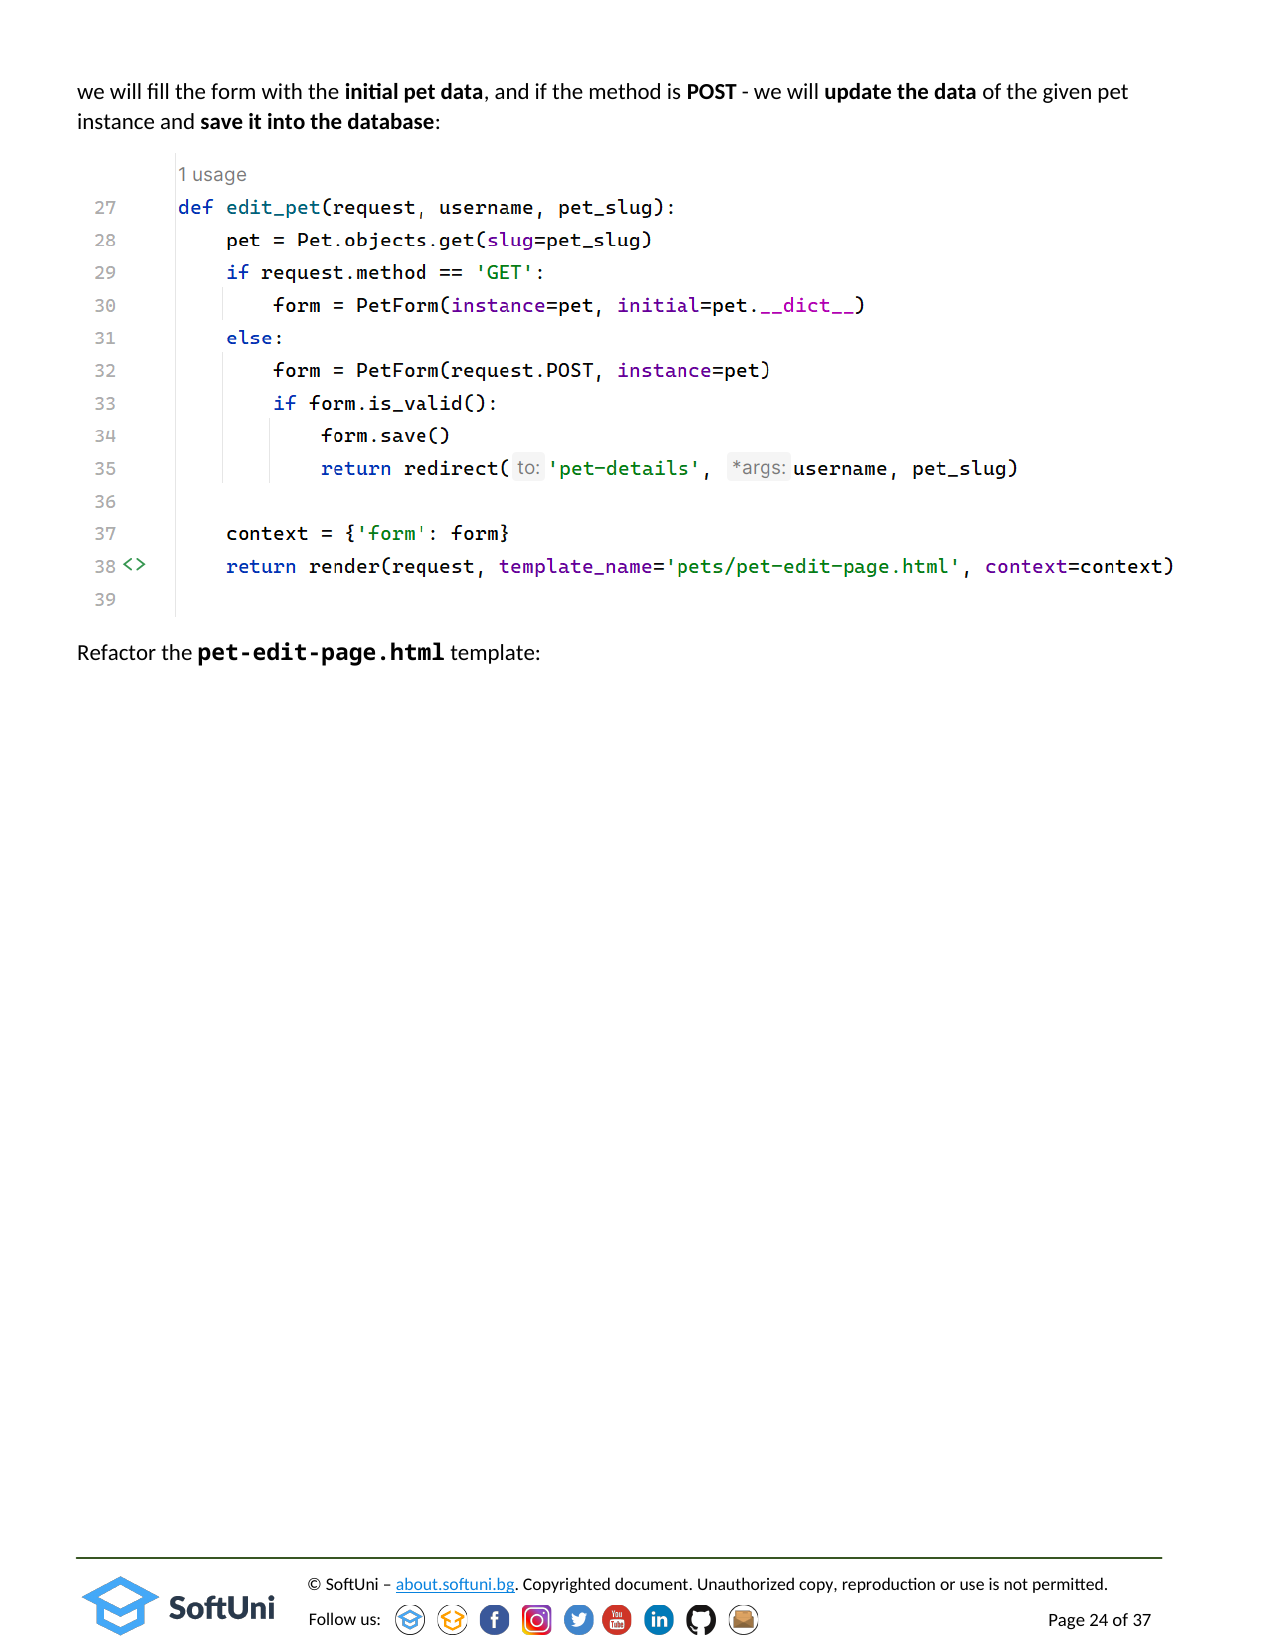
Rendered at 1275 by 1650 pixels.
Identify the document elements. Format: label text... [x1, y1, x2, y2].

picture [395, 1605, 425, 1635]
picture [76, 153, 1199, 617]
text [77, 77, 1198, 135]
picture [667, 1605, 674, 1613]
picture [665, 1626, 674, 1635]
picture [602, 1605, 632, 1635]
picture [437, 1605, 468, 1635]
picture [728, 1605, 759, 1635]
picture [686, 1605, 716, 1635]
picture [564, 1605, 594, 1635]
picture [522, 1605, 552, 1635]
text Refactor the pet-edit-page.html template: [77, 636, 1198, 667]
picture [658, 1617, 667, 1626]
picture [479, 1605, 510, 1635]
picture [644, 1626, 653, 1635]
picture [644, 1605, 651, 1613]
picture [75, 1570, 281, 1641]
